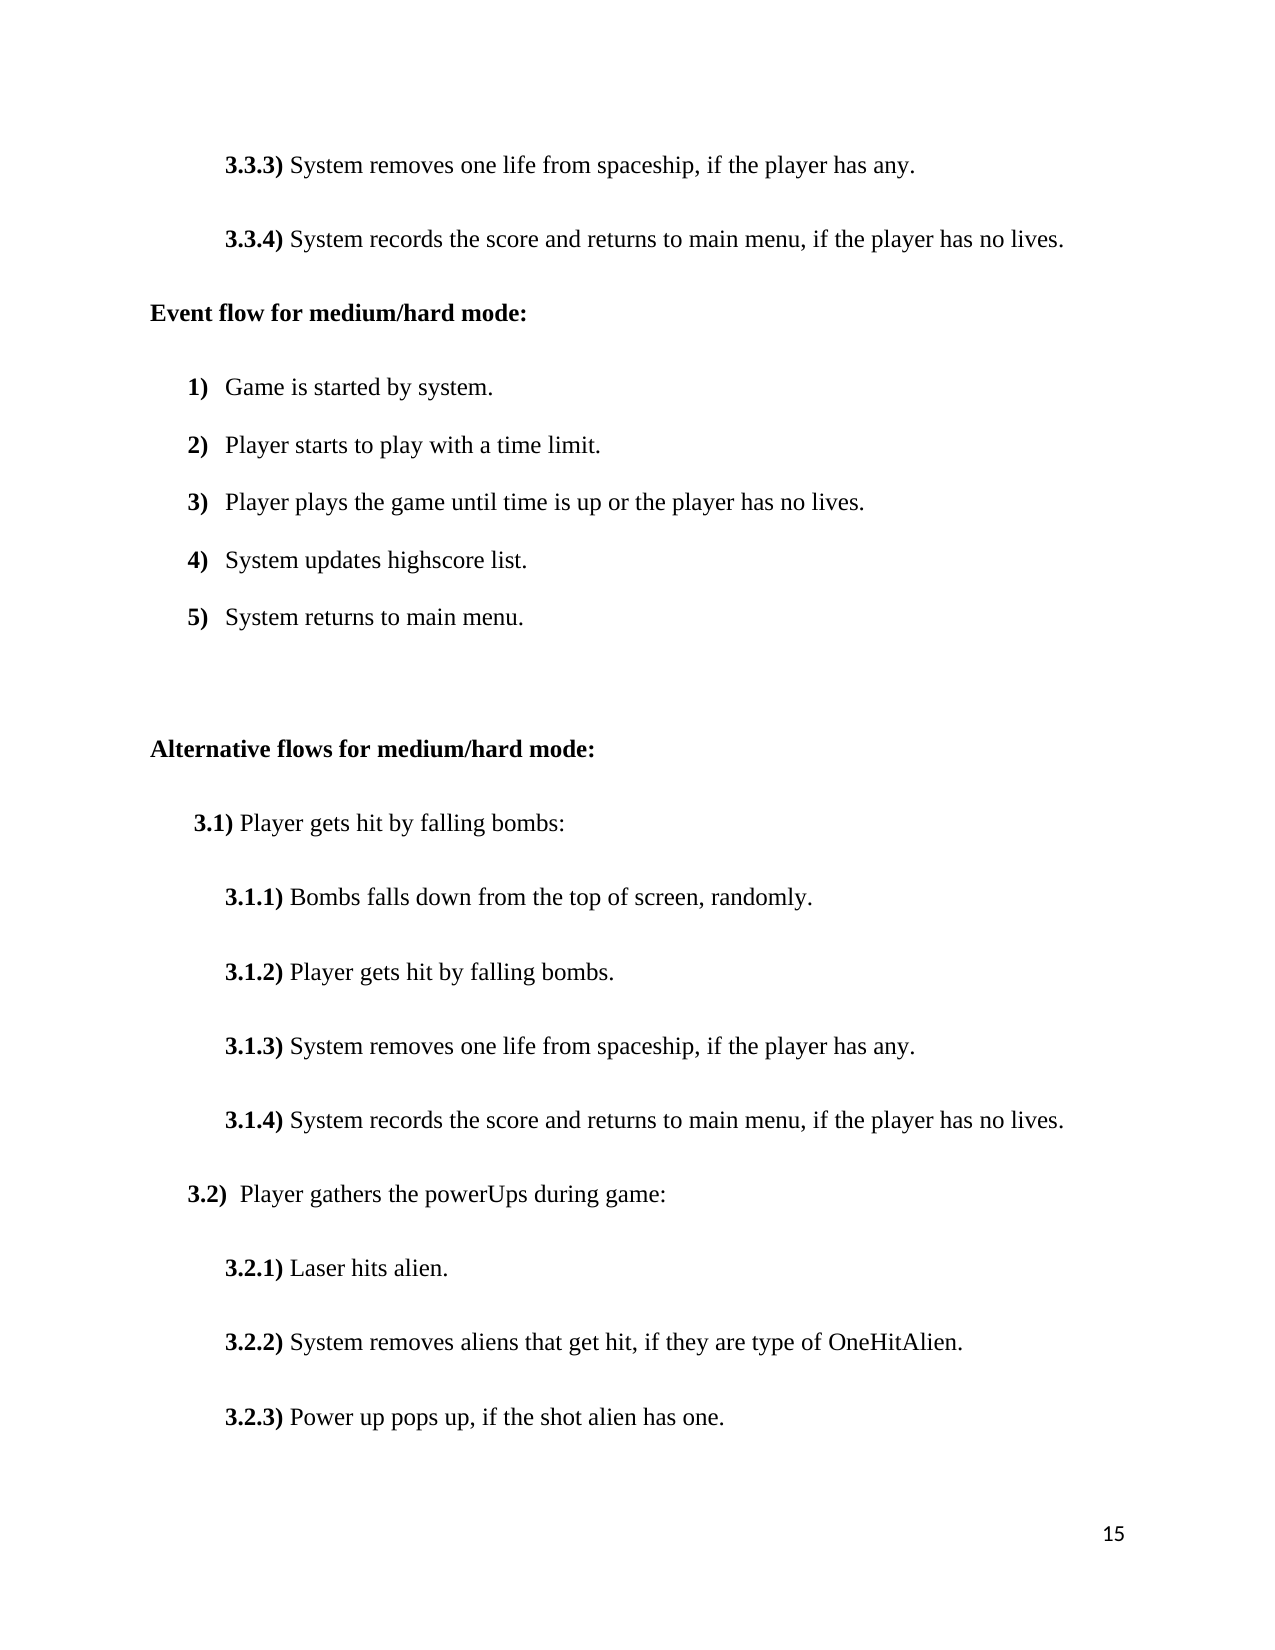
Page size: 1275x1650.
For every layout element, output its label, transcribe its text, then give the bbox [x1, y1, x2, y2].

text Alternative flows for medium/hard mode: [150, 734, 1125, 763]
text 3.1.2) Player gets hit by falling bombs. [187, 957, 1125, 985]
text 3.2.3) Power up pops up, if the shot alien has one. [225, 1402, 1125, 1430]
list System returns to main menu. [187, 602, 1125, 631]
text 3.3.4) System records the score and returns to main menu, if the player has no lives. [187, 224, 1125, 253]
text 3.2.2) System removes aliens that get hit, if they are type of OneHitAlien. [225, 1327, 1125, 1356]
text 3.1.1) Bombs falls down from the top of screen, randomly. [187, 882, 1125, 911]
list System updates highscore list. [187, 545, 1125, 574]
text 3.2) Player gathers the powerUps during game: [150, 1179, 1125, 1208]
text 3.2.1) Laser hits alien. [187, 1253, 1125, 1282]
list Player plays the game until time is up or the player has no lives. [187, 487, 1125, 516]
list Player starts to play with a time limit. [187, 430, 1125, 459]
text 3.1) Player gets hit by falling bombs: [150, 808, 1125, 837]
text Event flow for medium/hard mode: [150, 298, 1125, 327]
list Game is started by system. [187, 372, 1125, 401]
text 3.1.4) System records the score and returns to main menu, if the player has no lives. [187, 1105, 1125, 1134]
text 3.3.3) System removes one life from spaceship, if the player has any. [187, 150, 1125, 179]
text 3.1.3) System removes one life from spaceship, if the player has any. [187, 1031, 1125, 1059]
